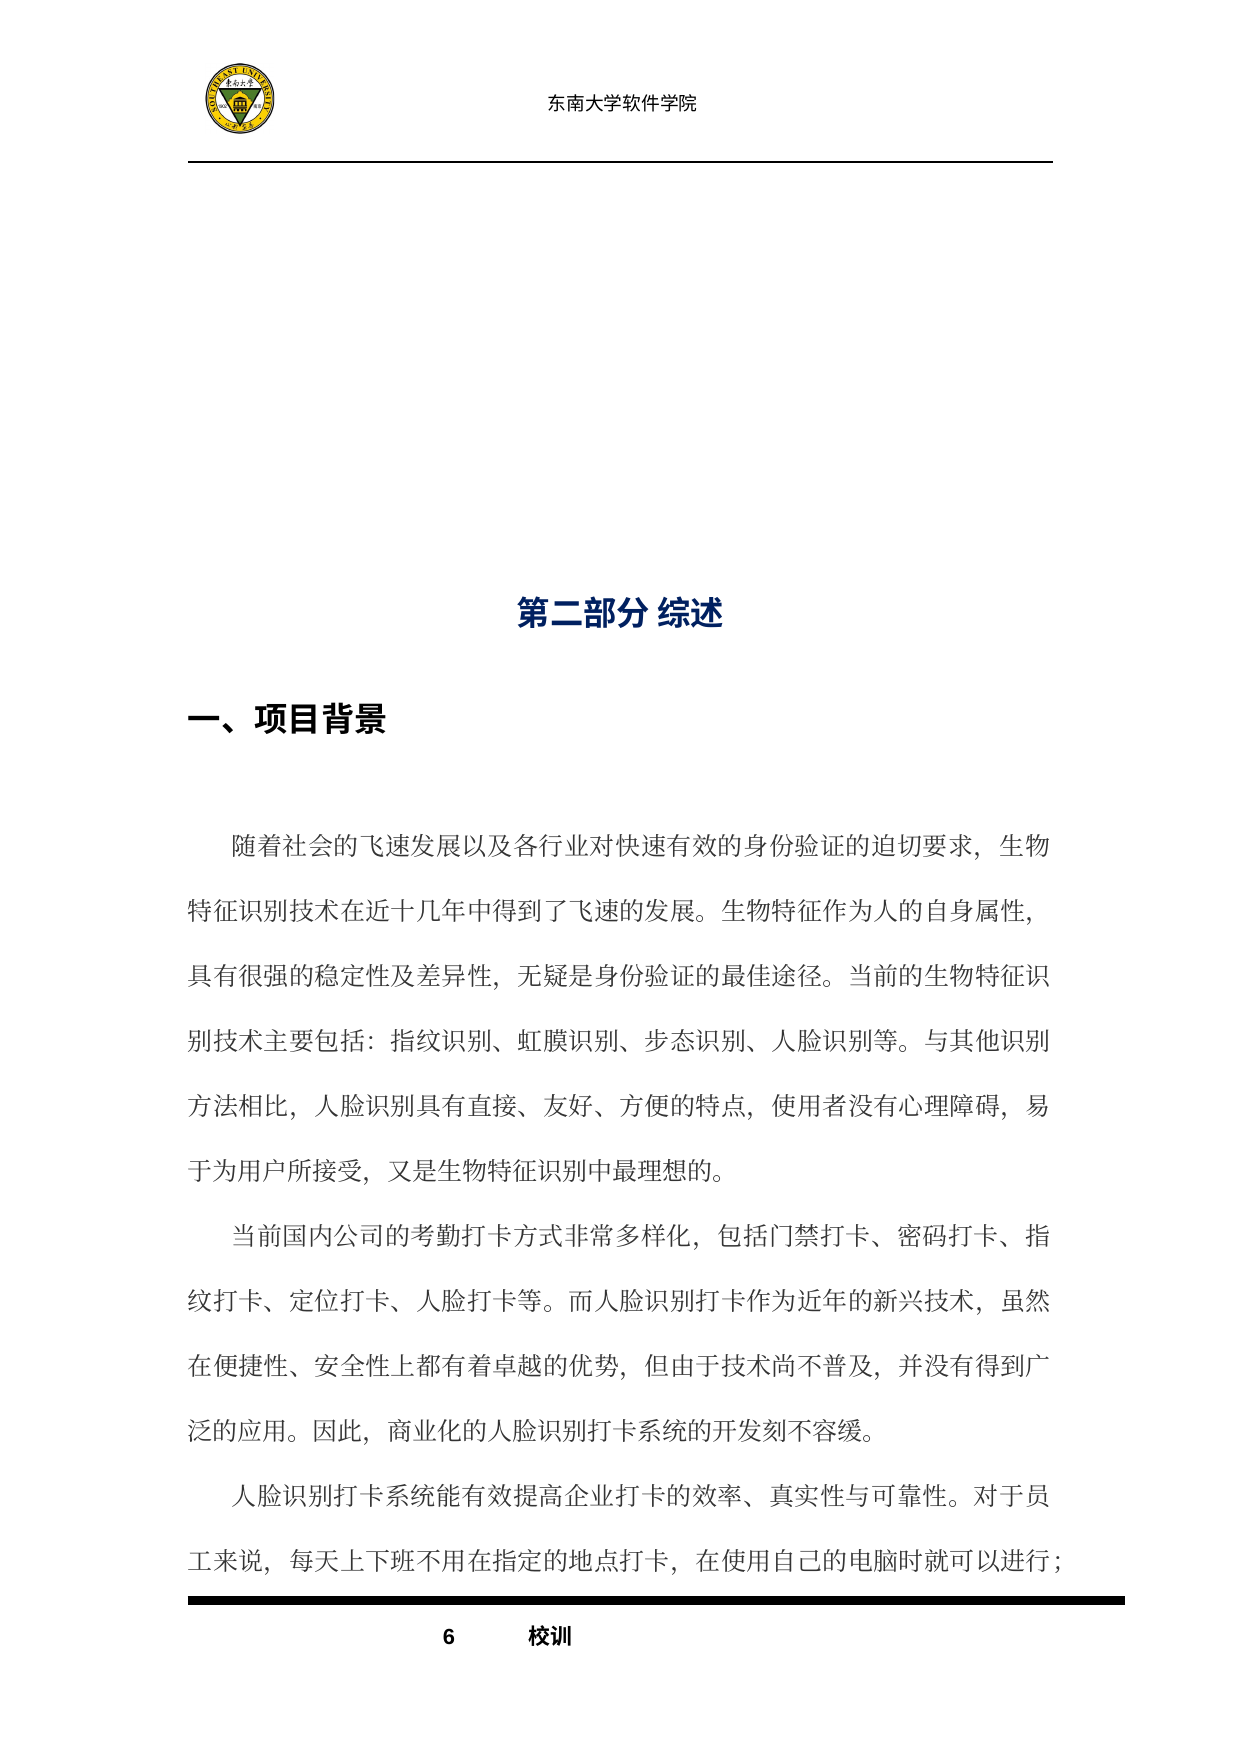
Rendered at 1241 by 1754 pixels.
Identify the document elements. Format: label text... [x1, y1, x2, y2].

picture [205, 63, 275, 134]
text 当前国内公司的考勤打卡方式非常多样化，包括门禁打卡、密码打卡、指纹打卡、定位打卡、人脸打卡等。而人脸识别打卡作为近年的新兴技术，虽然在便捷性、安全性上都有着卓越的优势，但由于技术尚不普及，并没有得到广泛的应用。因此，商业化的人脸识别打卡系统的开发刻不容缓。 [187, 1202, 1053, 1462]
subtitle 第二部分 综述 [187, 578, 1053, 643]
text 随着社会的飞速发展以及各行业对快速有效的身份验证的迫切要求，生物特征识别技术在近十几年中得到了飞速的发展。生物特征作为人的自身属性，具有很强的稳定性及差异性，无疑是身份验证的最佳途径。当前的生物特征识别技术主要包括：指纹识别、虹膜识别、步态识别、人脸识别等。与其他识别方法相比，人脸识别具有直接、友好、方便的特点，使用者没有心理障碍，易于为用户所接受，又是生物特征识别中最理想的。 [187, 812, 1053, 1202]
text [187, 1462, 1053, 1592]
subtitle 一、项目背景 [187, 685, 1053, 750]
